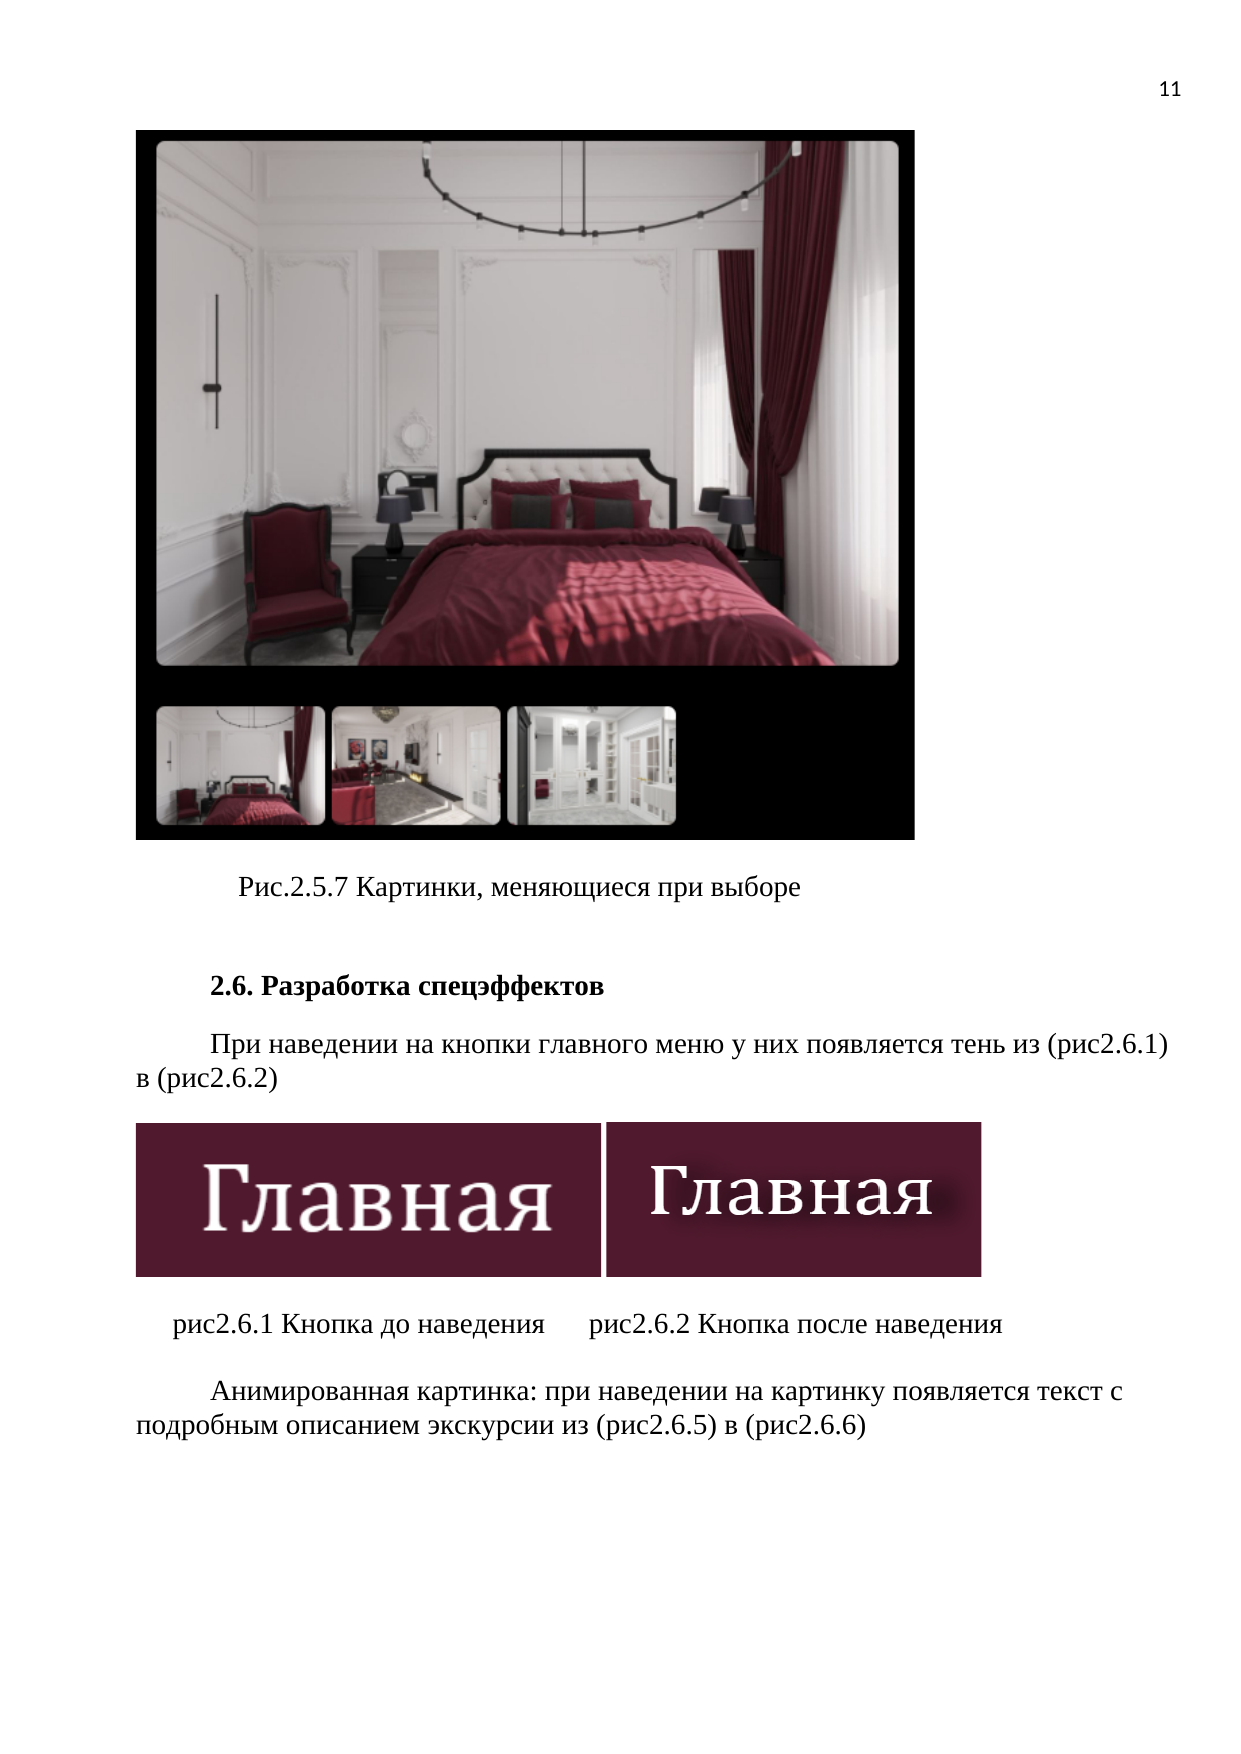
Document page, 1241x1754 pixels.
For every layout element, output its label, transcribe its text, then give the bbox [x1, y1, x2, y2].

picture [135, 130, 915, 840]
picture [606, 1122, 982, 1277]
text 2.6. Разработка спецэффектов [136, 968, 1181, 1002]
text Анимированная картинка: при наведении на картинку появляется текст с подробным описанием экскурсии из (рис2.6.5) в (рис2.6.6) [136, 1373, 1181, 1440]
picture [135, 1123, 602, 1277]
text При наведении на кнопки главного меню у них появляется тень из (рис2.6.1) в (рис2.6.2) [136, 1027, 1181, 1094]
text рис2.6.1 Кнопка до наведения рис2.6.2 Кнопка после наведения [136, 1306, 1181, 1340]
text Рис.2.5.7 Картинки, меняющиеся при выборе [136, 869, 1181, 903]
